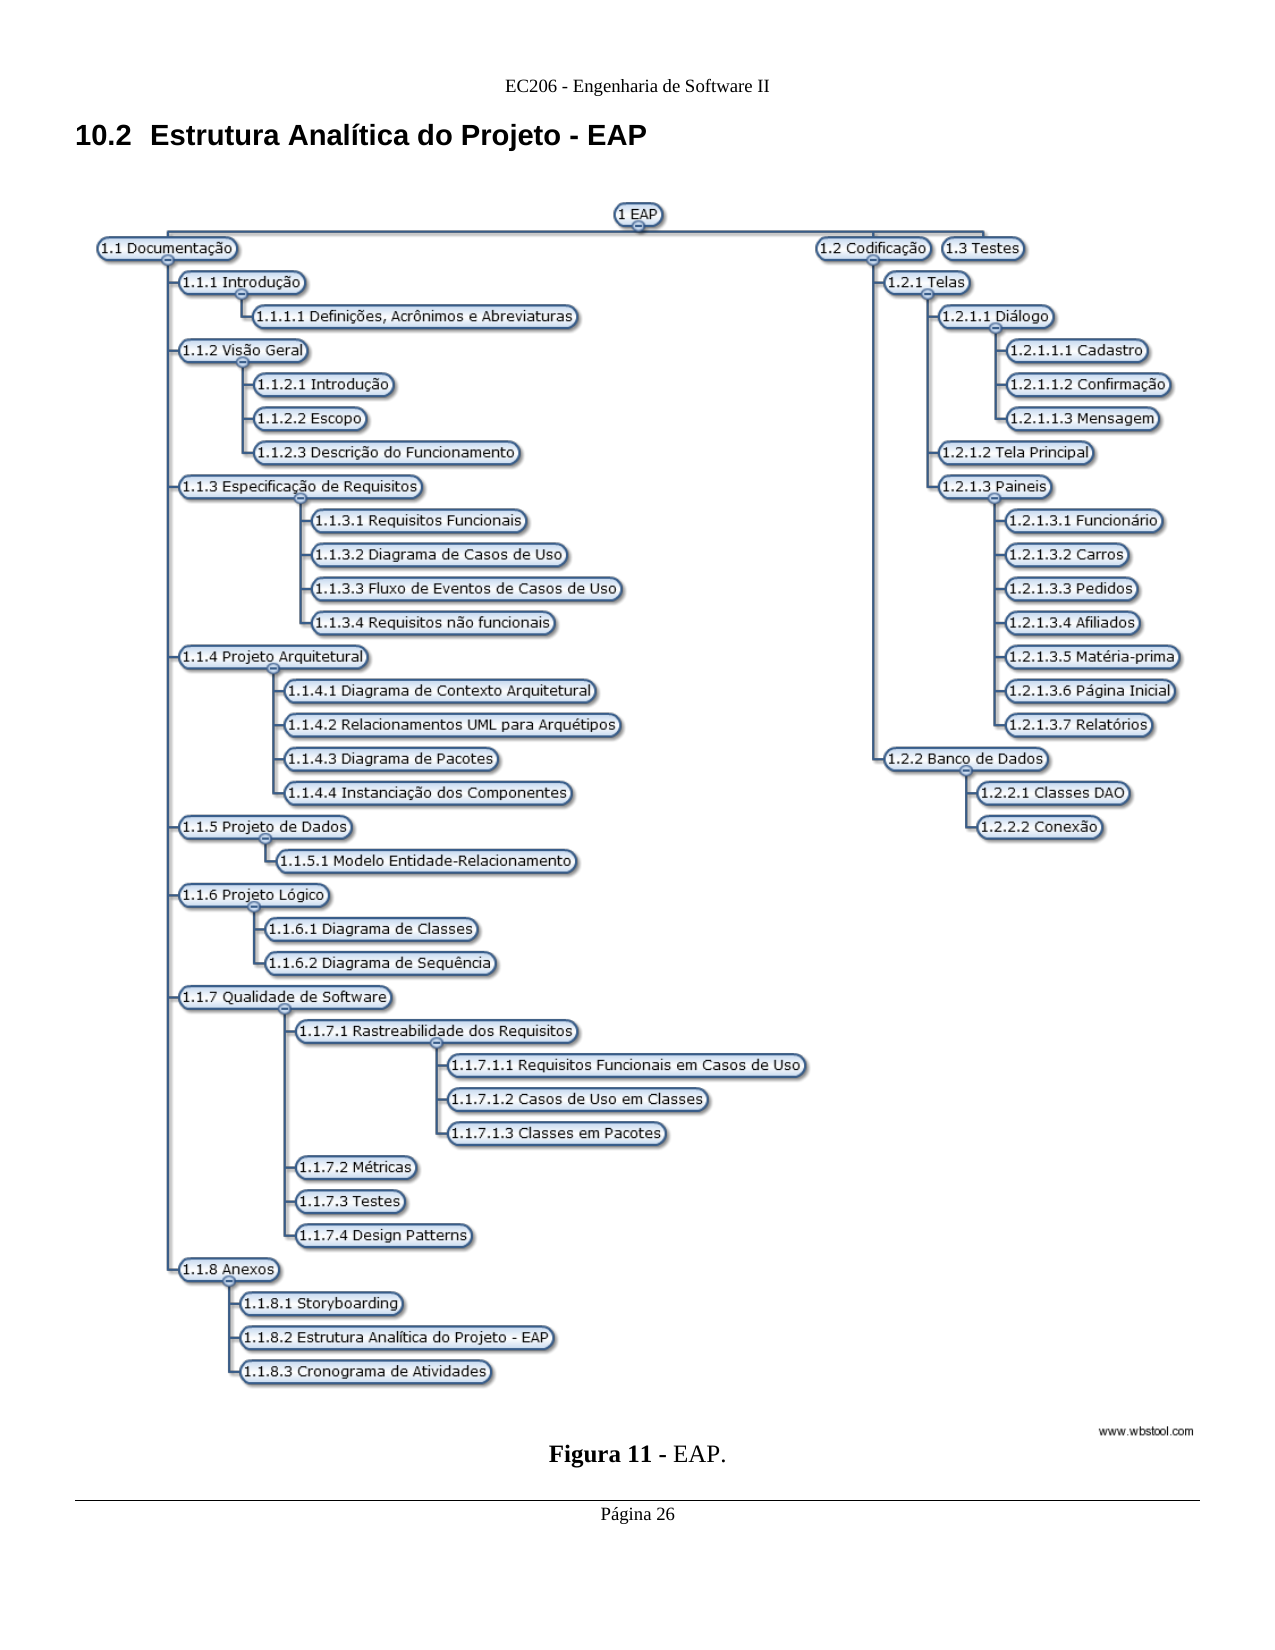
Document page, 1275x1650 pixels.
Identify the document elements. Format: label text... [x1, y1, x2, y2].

subtitle Estrutura Analítica do Projeto - EAP [75, 118, 1200, 152]
picture [75, 192, 1200, 1440]
